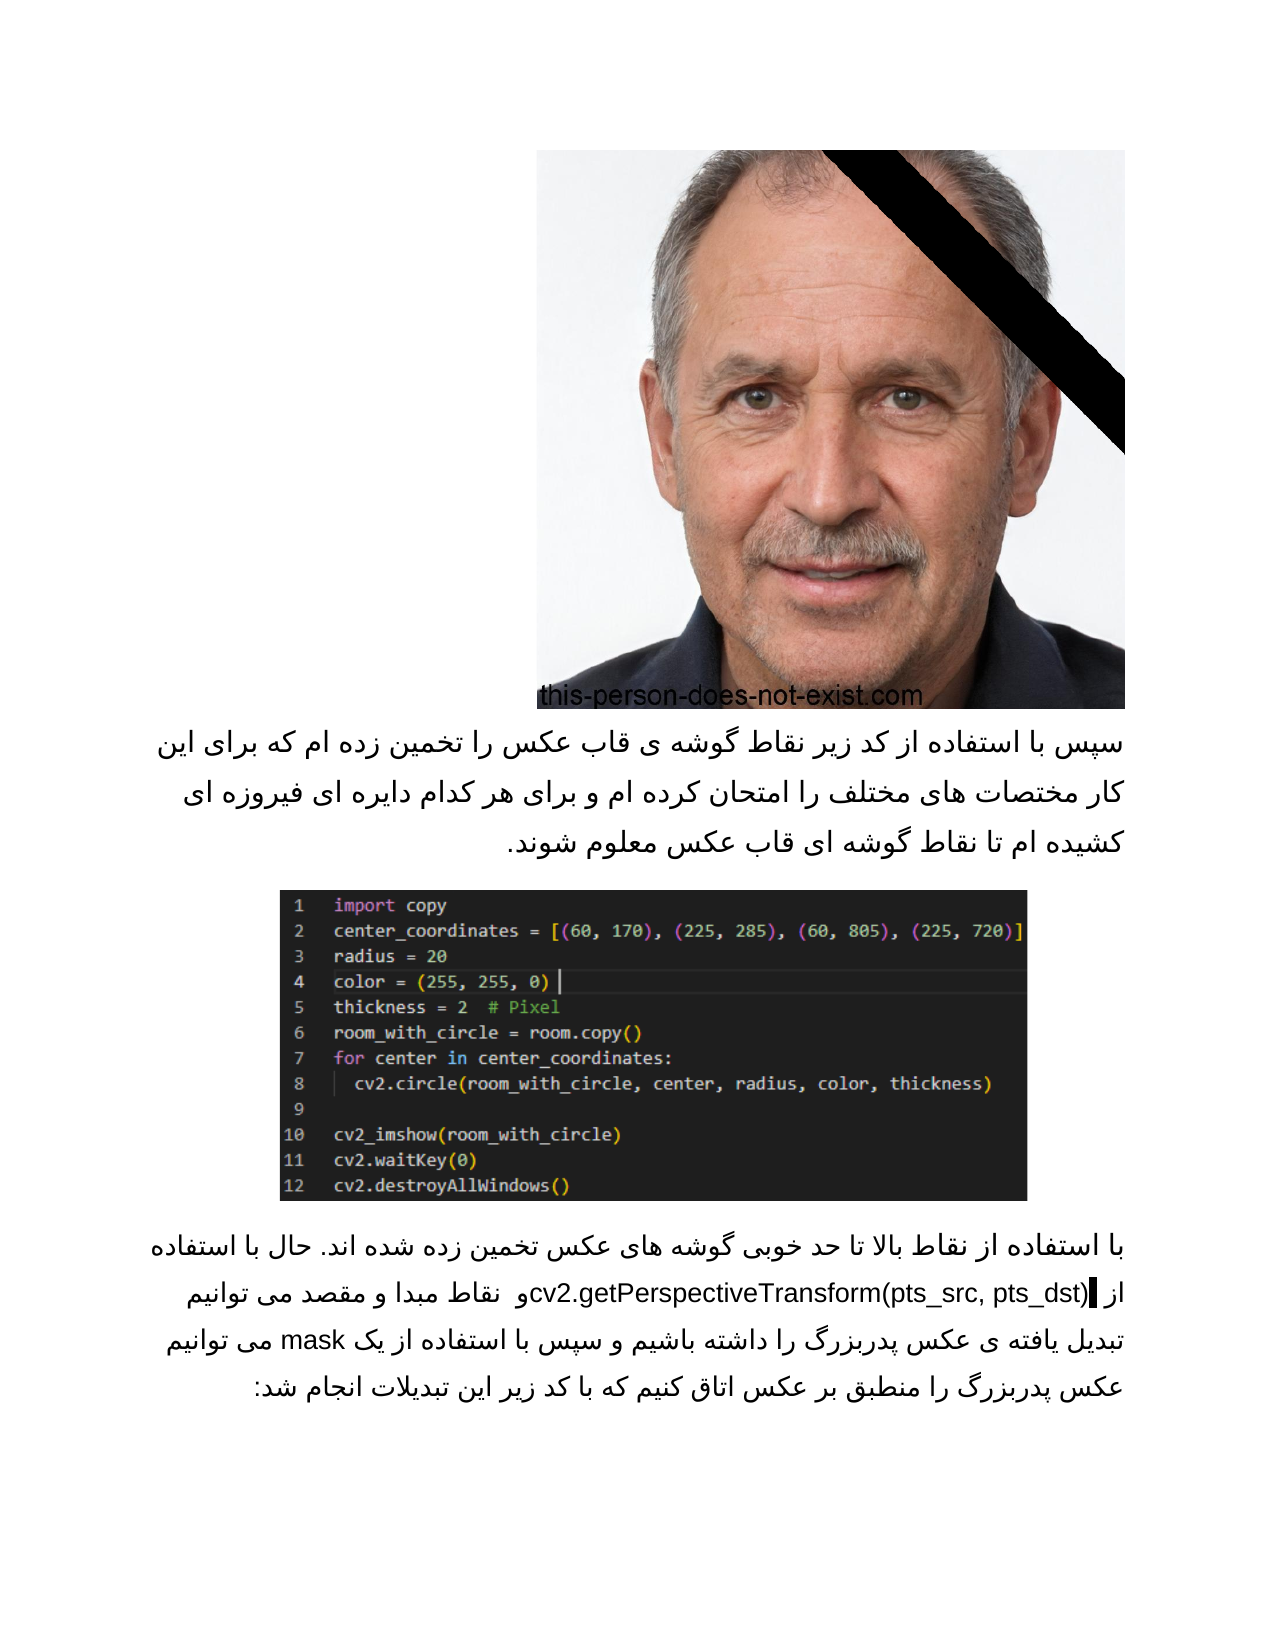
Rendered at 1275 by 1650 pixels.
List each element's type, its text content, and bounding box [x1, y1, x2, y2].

picture [279, 890, 1028, 1201]
text با استفاده از نقاط بالا تا حد خوبی گوشه های عکس تخمین زده شده اند. حال با استفاده از cv2.getPerspectiveTransform(pts_src, pts_dst)و نقاط مبدا و مقصد می توانیم تبدیل یافته ی عکس پدربزرگ را داشته باشیم و سپس با استفاده از یک mask می توانیم عکس پدربزرگ را منطبق بر عکس اتاق کنیم که با کد زیر این تبدیلات انجام شد: [150, 1228, 1125, 1402]
text سپس با استفاده از کد زیر نقاط گوشه ی قاب عکس را تخمین زده ام که برای این کار مختصات های مختلف را امتحان کرده ام و برای هر کدام دایره ای فیروزه ای کشیده ام تا نقاط گوشه ای قاب عکس معلوم شوند. [150, 725, 1125, 859]
picture [536, 150, 1125, 709]
